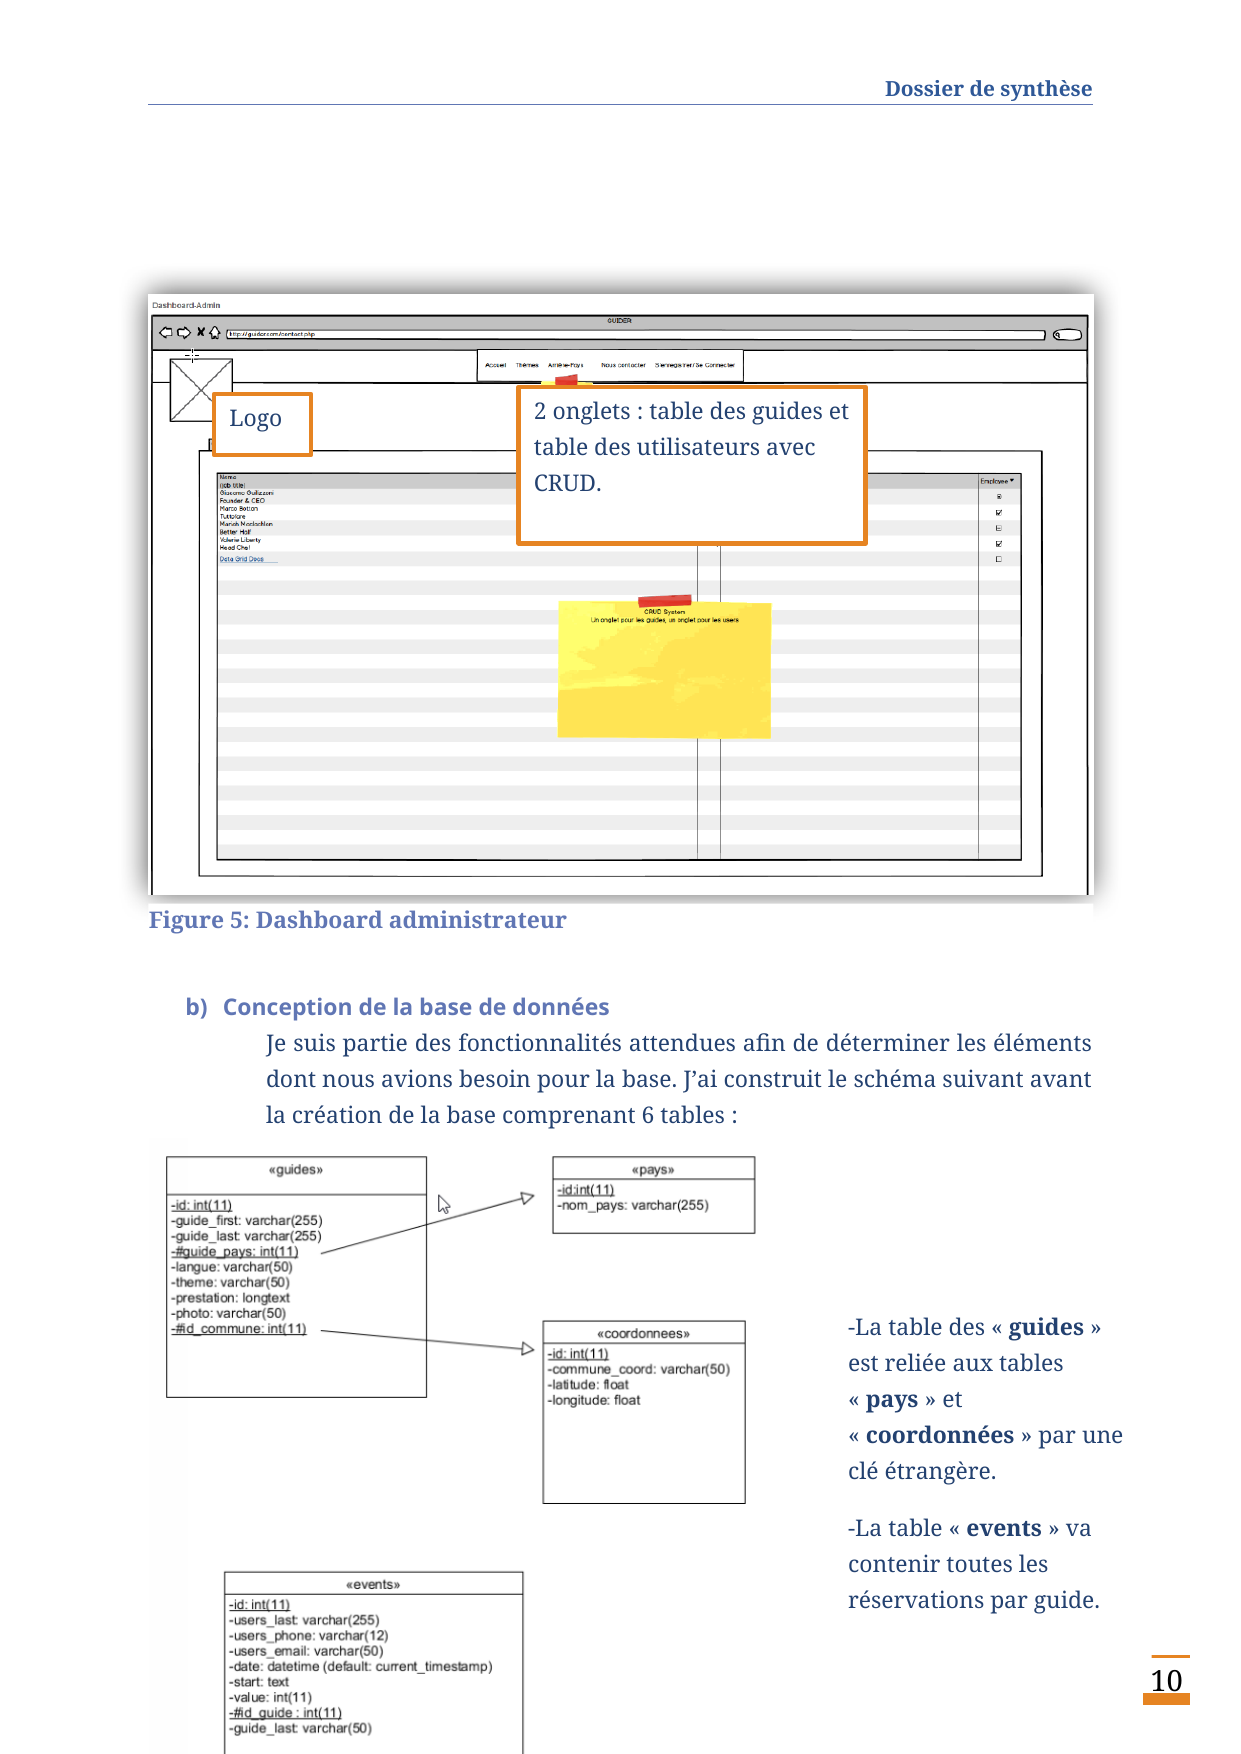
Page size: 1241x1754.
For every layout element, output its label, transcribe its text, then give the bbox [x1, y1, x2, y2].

list Je suis partie des fonctionnalités attendues afin de déterminer les éléments dont nous avions besoin pour la base. J’ai construit le schéma suivant avant la création de la base comprenant 6 tables : [266, 1027, 1093, 1130]
picture [148, 1138, 771, 1754]
picture [148, 294, 1094, 895]
subtitle Conception de la base de données [185, 991, 1093, 1022]
